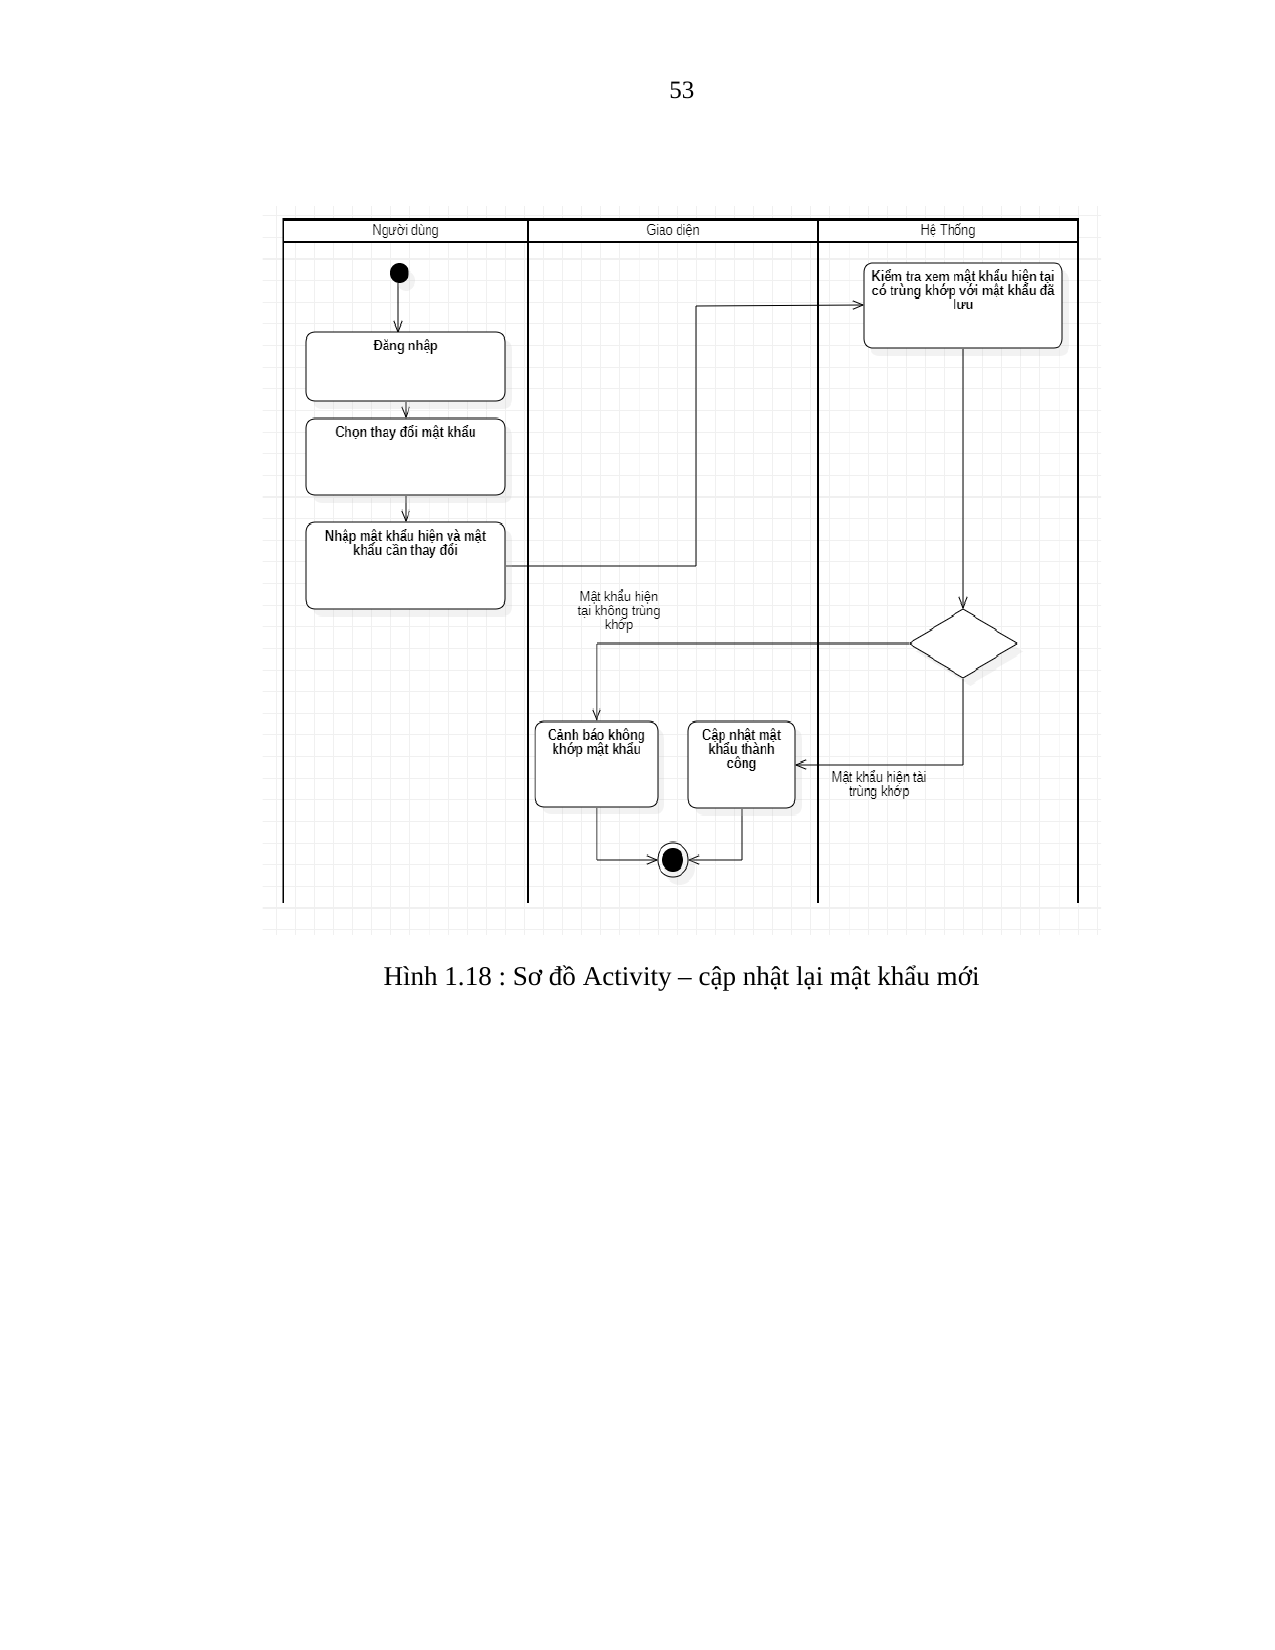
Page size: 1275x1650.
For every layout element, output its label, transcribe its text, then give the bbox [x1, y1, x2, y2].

picture [262, 206, 1102, 935]
